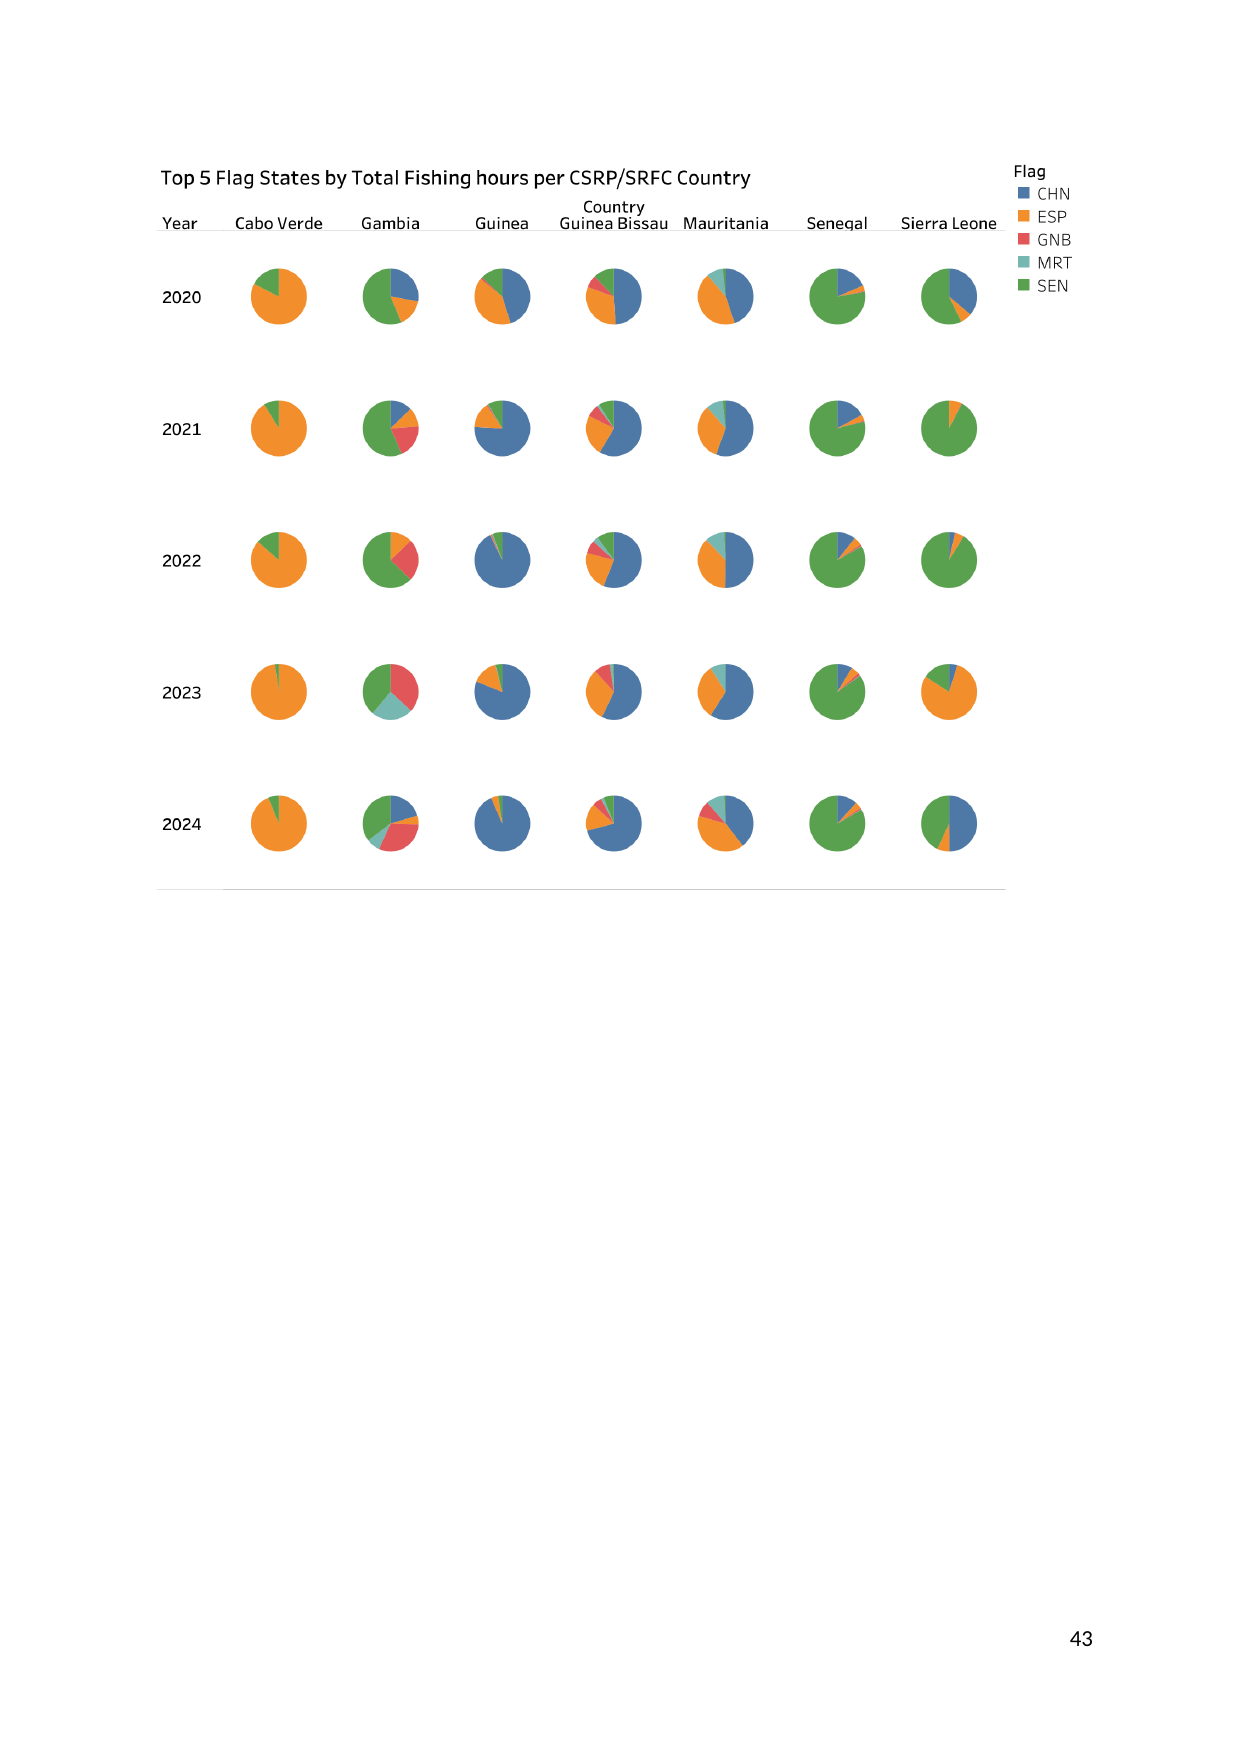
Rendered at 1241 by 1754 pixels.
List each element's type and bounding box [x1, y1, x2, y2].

picture [147, 147, 1093, 904]
